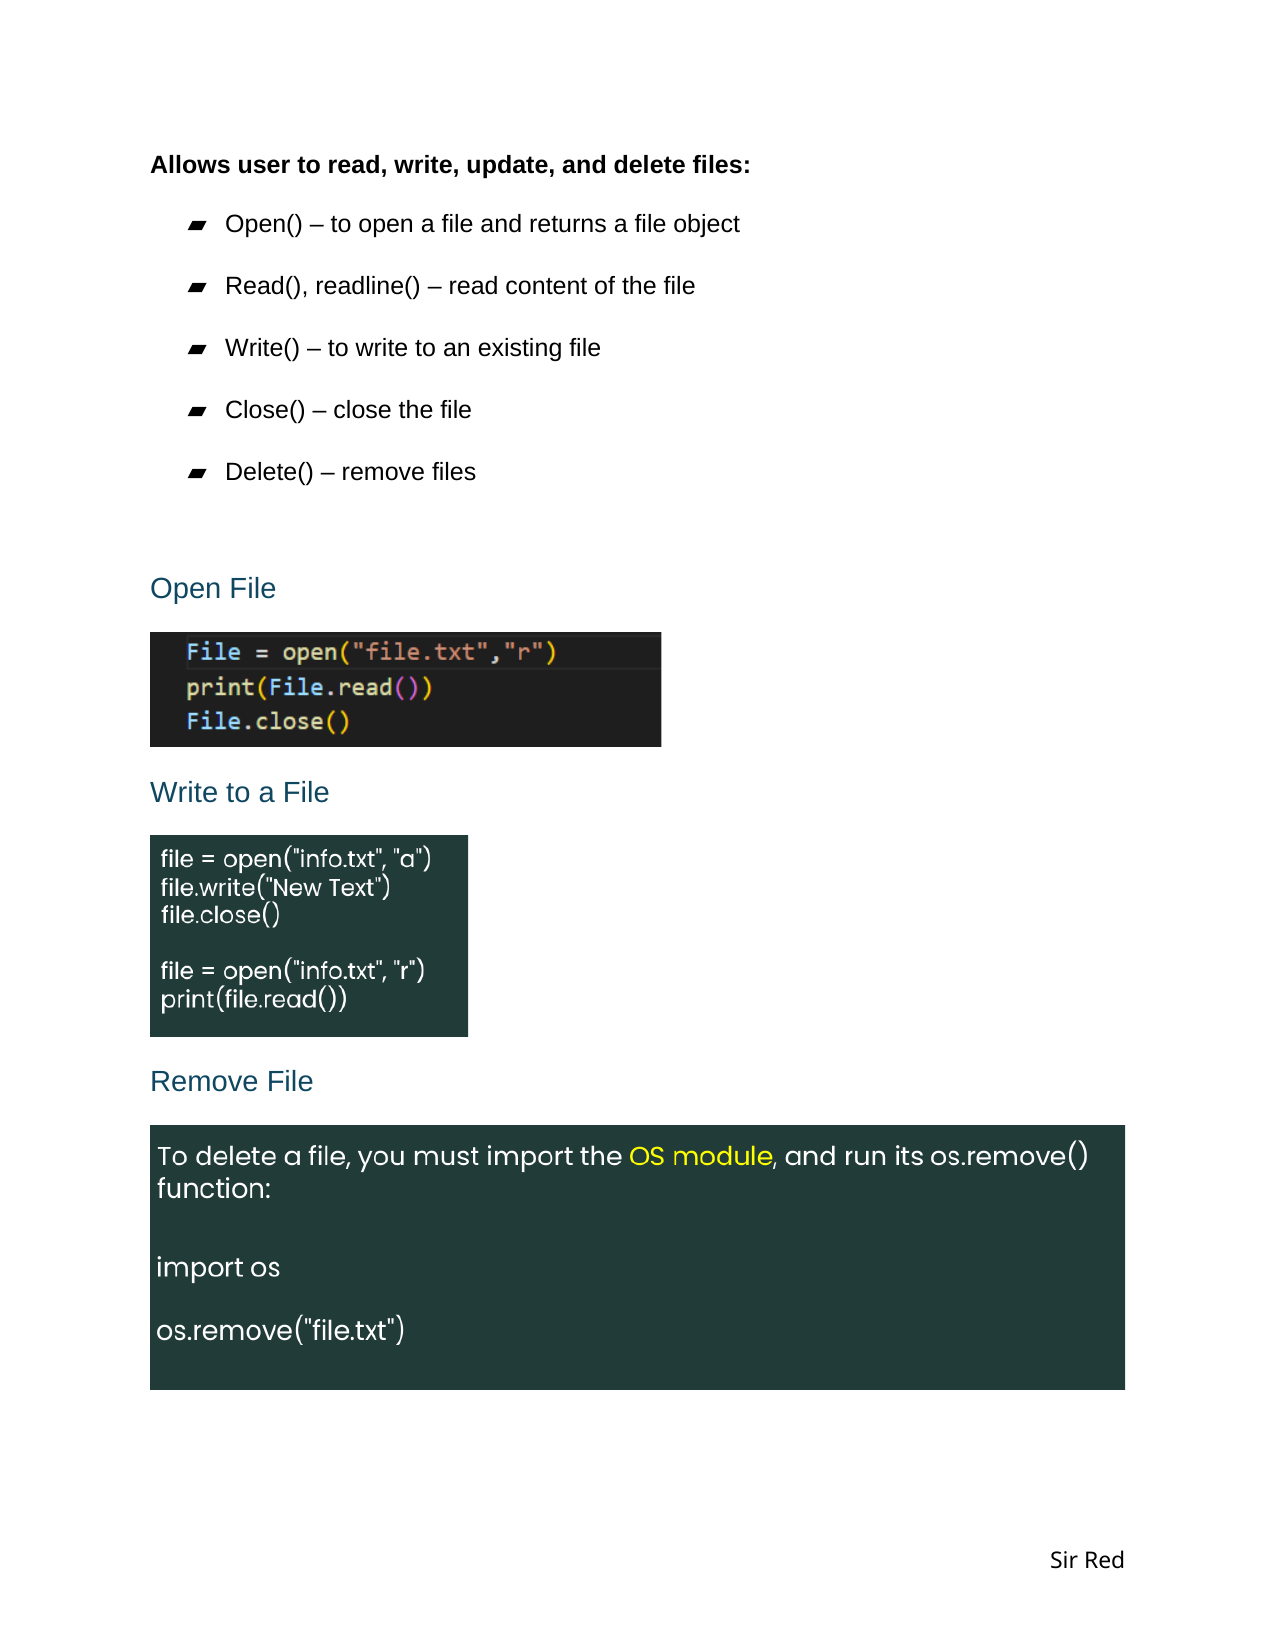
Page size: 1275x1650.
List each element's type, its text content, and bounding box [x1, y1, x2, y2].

text Allows user to read, write, update, and delete files: [150, 150, 1125, 179]
subtitle Write to a File [150, 774, 1125, 808]
picture [150, 632, 662, 747]
list Delete() – remove files [187, 453, 1125, 487]
list Open() – to open a file and returns a file object [187, 206, 1125, 240]
subtitle Open File [150, 571, 1125, 604]
subtitle Remove File [150, 1064, 1125, 1098]
list Close() – close the file [187, 391, 1125, 425]
list Write() – to write to an existing file [187, 329, 1125, 364]
list Read(), readline() – read content of the file [187, 268, 1125, 302]
